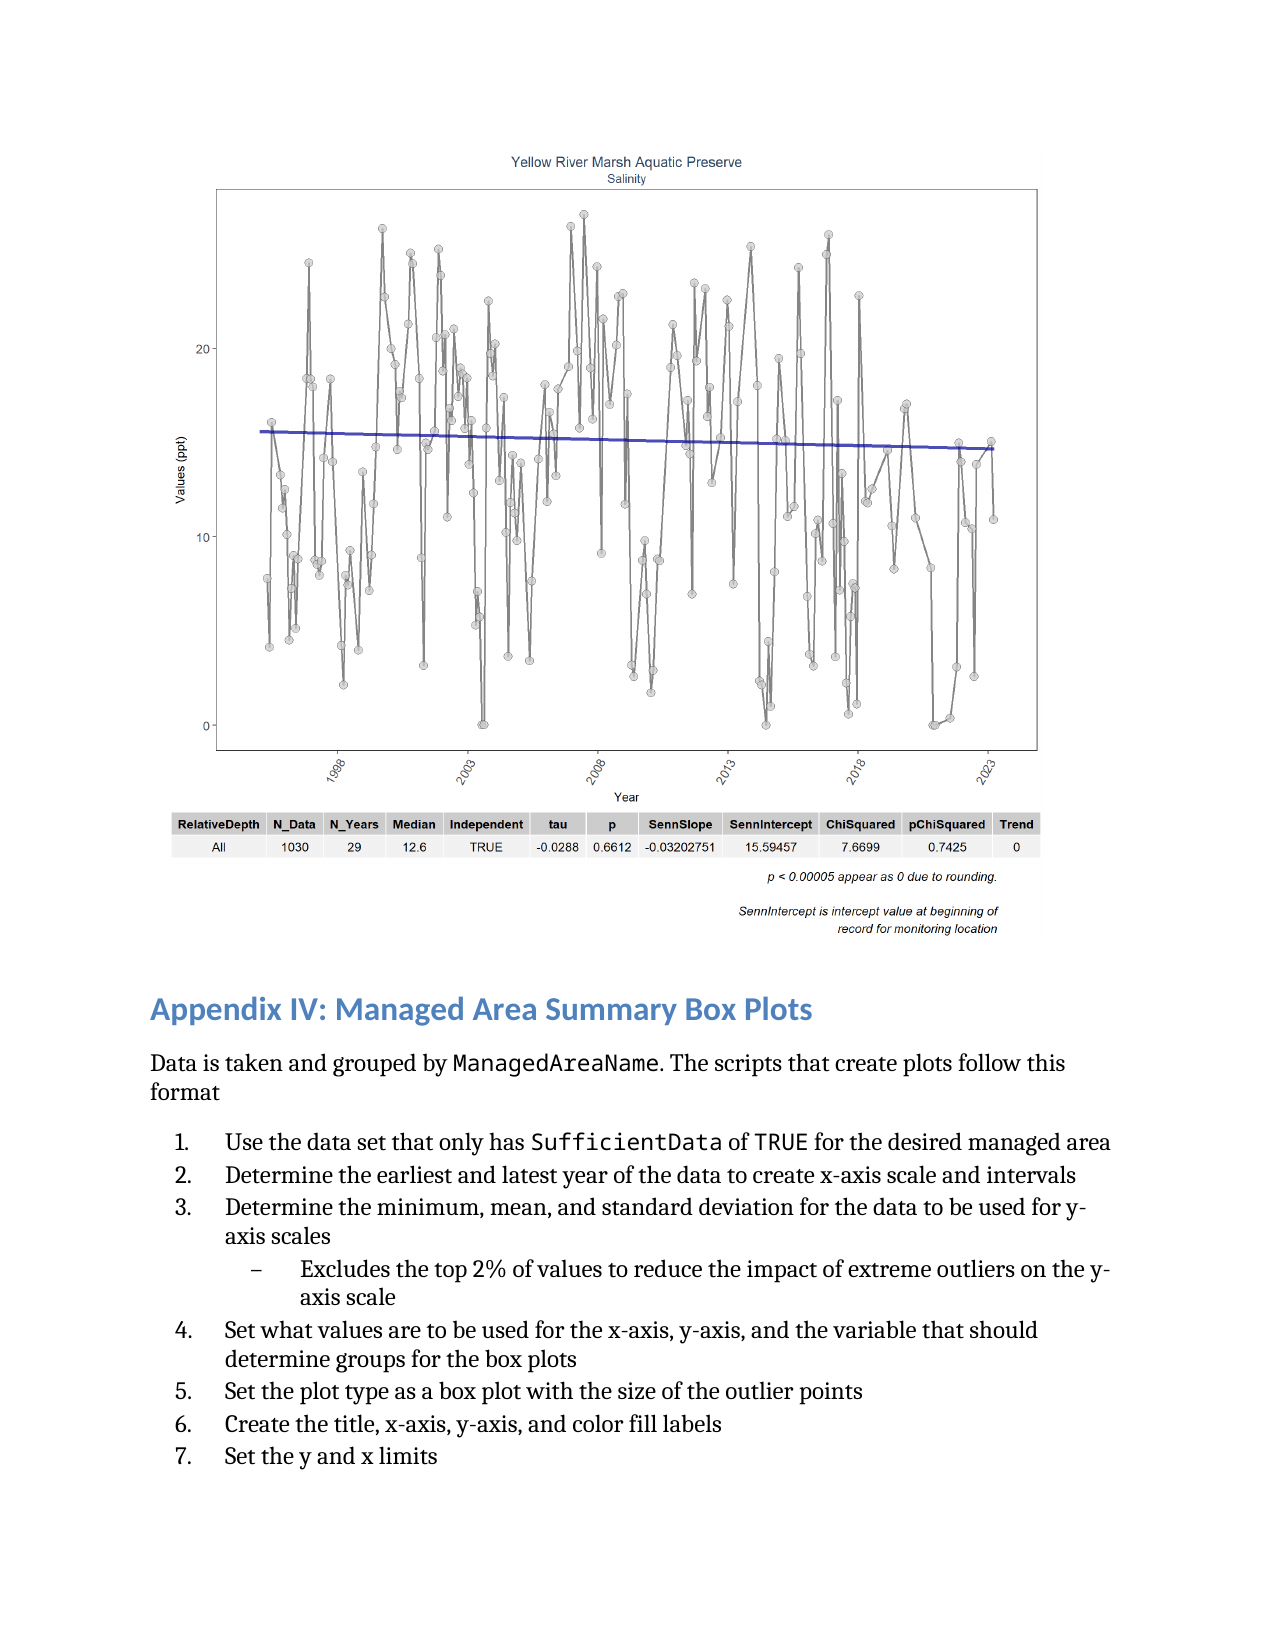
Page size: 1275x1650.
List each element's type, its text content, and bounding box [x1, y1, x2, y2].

list Determine the earliest and latest year of the data to create x-axis scale and intervals [175, 1161, 1125, 1189]
list Determine the minimum, mean, and standard deviation for the data to be used for y-axis scales [175, 1193, 1125, 1251]
list Excludes the top 2% of values to reduce the impact of extreme outliers on the y-axis scale [250, 1254, 1125, 1312]
picture [168, 150, 1044, 938]
list Use the data set that only has SufficientData of TRUE for the desired managed area [175, 1126, 1125, 1157]
subtitle Appendix IV: Managed Area Summary Box Plots [150, 987, 1125, 1028]
list Set the y and x limits [175, 1442, 1125, 1471]
list Set what values are to be used for the x-axis, y-axis, and the variable that should determine groups for the box plots [175, 1316, 1125, 1373]
text Data is taken and grouped by ManagedAreaName. The scripts that create plots follow this format [150, 1047, 1125, 1107]
list Create the title, x-axis, y-axis, and color fill labels [175, 1409, 1125, 1438]
list Set the plot type as a box plot with the size of the outlier points [175, 1377, 1125, 1406]
